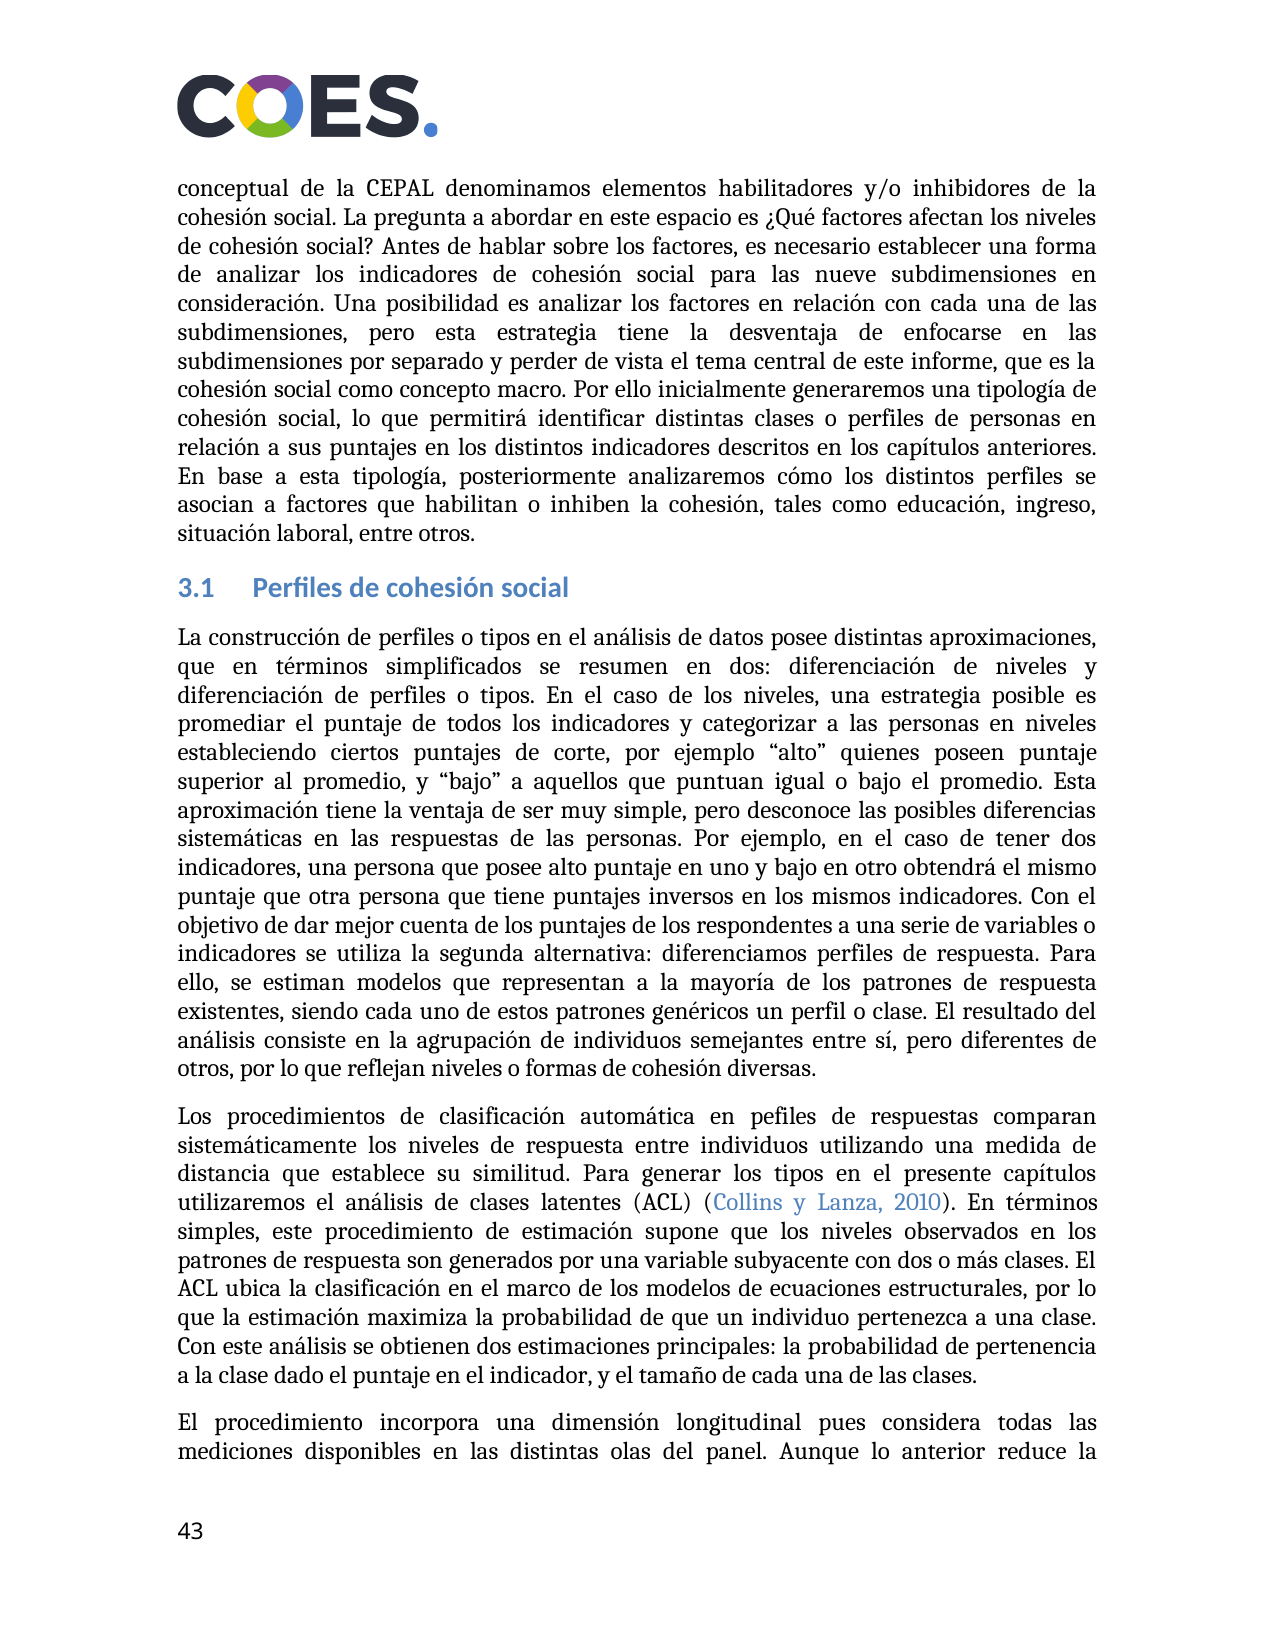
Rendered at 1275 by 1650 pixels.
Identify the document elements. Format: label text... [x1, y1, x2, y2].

text La construcción de perfiles o tipos en el análisis de datos posee distintas aproximaciones, que en términos simplificados se resumen en dos: diferenciación de niveles y diferenciación de perfiles o tipos. En el caso de los niveles, una estrategia posible es promediar el puntaje de todos los indicadores y categorizar a las personas en niveles estableciendo ciertos puntajes de corte, por ejemplo “alto” quienes poseen puntaje superior al promedio, y “bajo” a aquellos que puntuan igual o bajo el promedio. Esta aproximación tiene la ventaja de ser muy simple, pero desconoce las posibles diferencias sistemáticas en las respuestas de las personas. Por ejemplo, en el caso de tener dos indicadores, una persona que posee alto puntaje en uno y bajo en otro obtendrá el mismo puntaje que otra persona que tiene puntajes inversos en los mismos indicadores. Con el objetivo de dar mejor cuenta de los puntajes de los respondentes a una serie de variables o indicadores se utiliza la segunda alternativa: diferenciamos perfiles de respuesta. Para ello, se estiman modelos que representan a la mayoría de los patrones de respuesta existentes, siendo cada uno de estos patrones genéricos un perfil o clase. El resultado del análisis consiste en la agrupación de individuos semejantes entre sí, pero diferentes de otros, por lo que reflejan niveles o formas de cohesión diversas. [177, 623, 1098, 1083]
picture [177, 75, 438, 146]
text Los procedimientos de clasificación automática en pefiles de respuestas comparan sistemáticamente los niveles de respuesta entre individuos utilizando una medida de distancia que establece su similitud. Para generar los tipos en el presente capítulos utilizaremos el análisis de clases latentes (ACL) (Collins y Lanza, 2010). En términos simples, este procedimiento de estimación supone que los niveles observados en los patrones de respuesta son generados por una variable subyacente con dos o más clases. El ACL ubica la clasificación en el marco de los modelos de ecuaciones estructurales, por lo que la estimación maximiza la probabilidad de que un individuo pertenezca a una clase. Con este análisis se obtienen dos estimaciones principales: la probabilidad de pertenencia a la clase dado el puntaje en el indicador, y el tamaño de cada una de las clases. [177, 1102, 1098, 1389]
subtitle 3.1 Perfiles de cohesión social [177, 569, 1098, 604]
